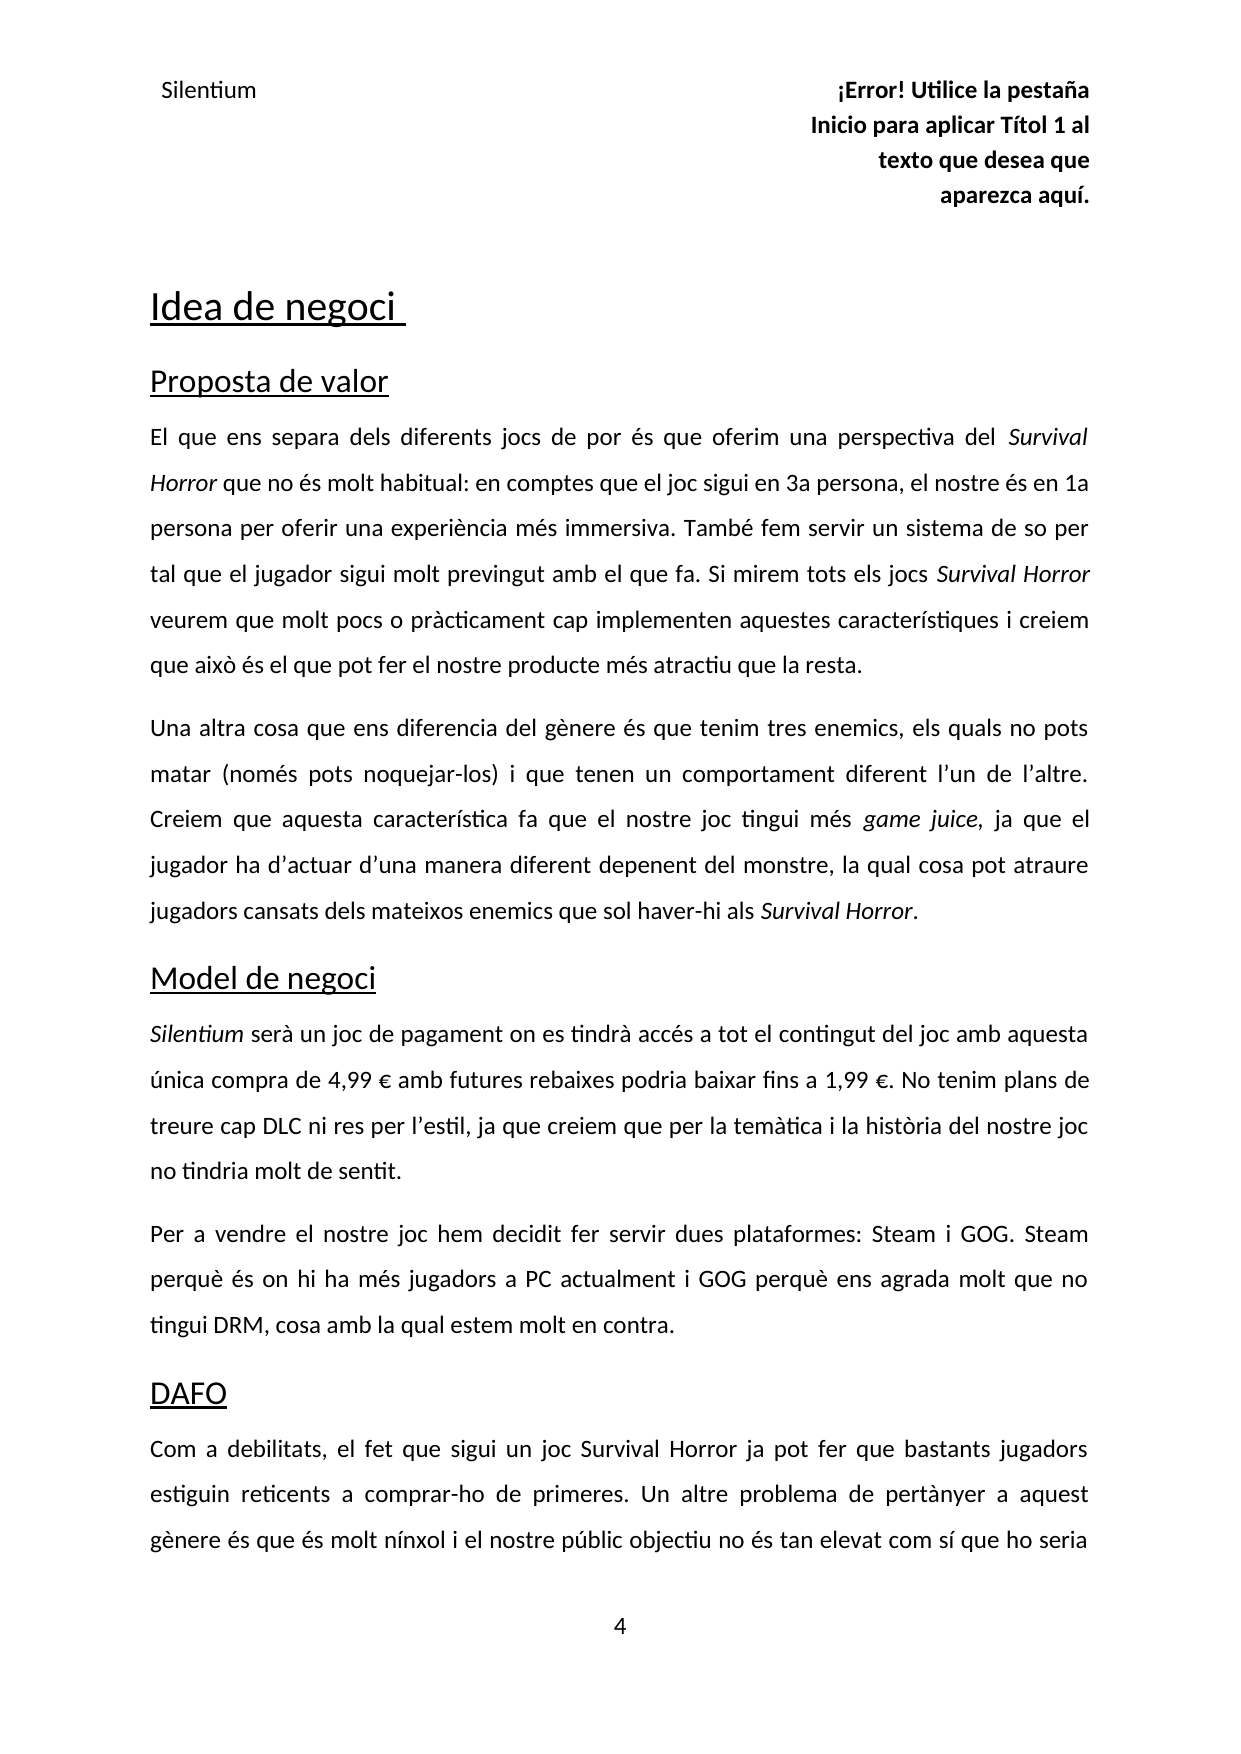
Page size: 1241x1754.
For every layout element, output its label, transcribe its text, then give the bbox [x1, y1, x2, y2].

text Per a vendre el nostre joc hem decidit fer servir dues plataformes: Steam i GOG. Steam perquè és on hi ha més jugadors a PC actualment i GOG perquè ens agrada molt que no tingui DRM, cosa amb la qual estem molt en contra. [150, 1218, 1090, 1340]
subtitle DAFO [150, 1372, 1090, 1412]
text Una altra cosa que ens diferencia del gènere és que tenim tres enemics, els quals no pots matar (només pots noquejar-los) i que tenen un comportament diferent l’un de l’altre. Creiem que aquesta característica fa que el nostre joc tingui més game juice, ja que el jugador ha d’actuar d’una manera diferent depenent del monstre, la qual cosa pot atraure jugadors cansats dels mateixos enemics que sol haver-hi als Survival Horror. [150, 712, 1090, 925]
subtitle Idea de negoci [150, 279, 1090, 330]
text El que ens separa dels diferents jocs de por és que oferim una perspectiva del Survival Horror que no és molt habitual: en comptes que el joc sigui en 3a persona, el nostre és en 1a persona per oferir una experiència més immersiva. També fem servir un sistema de so per tal que el jugador sigui molt previngut amb el que fa. Si mirem tots els jocs Survival Horror veurem que molt pocs o pràcticament cap implementen aquestes característiques i creiem que això és el que pot fer el nostre producte més atractiu que la resta. [150, 421, 1090, 680]
text Silentium serà un joc de pagament on es tindrà accés a tot el contingut del joc amb aquesta única compra de 4,99 € amb futures rebaixes podria baixar fins a 1,99 €. No tenim plans de treure cap DLC ni res per l’estil, ja que creiem que per la temàtica i la història del nostre joc no tindria molt de sentit. [150, 1018, 1090, 1186]
subtitle Model de negoci [150, 957, 1090, 998]
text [150, 1433, 1090, 1555]
subtitle Proposta de valor [150, 360, 1090, 401]
